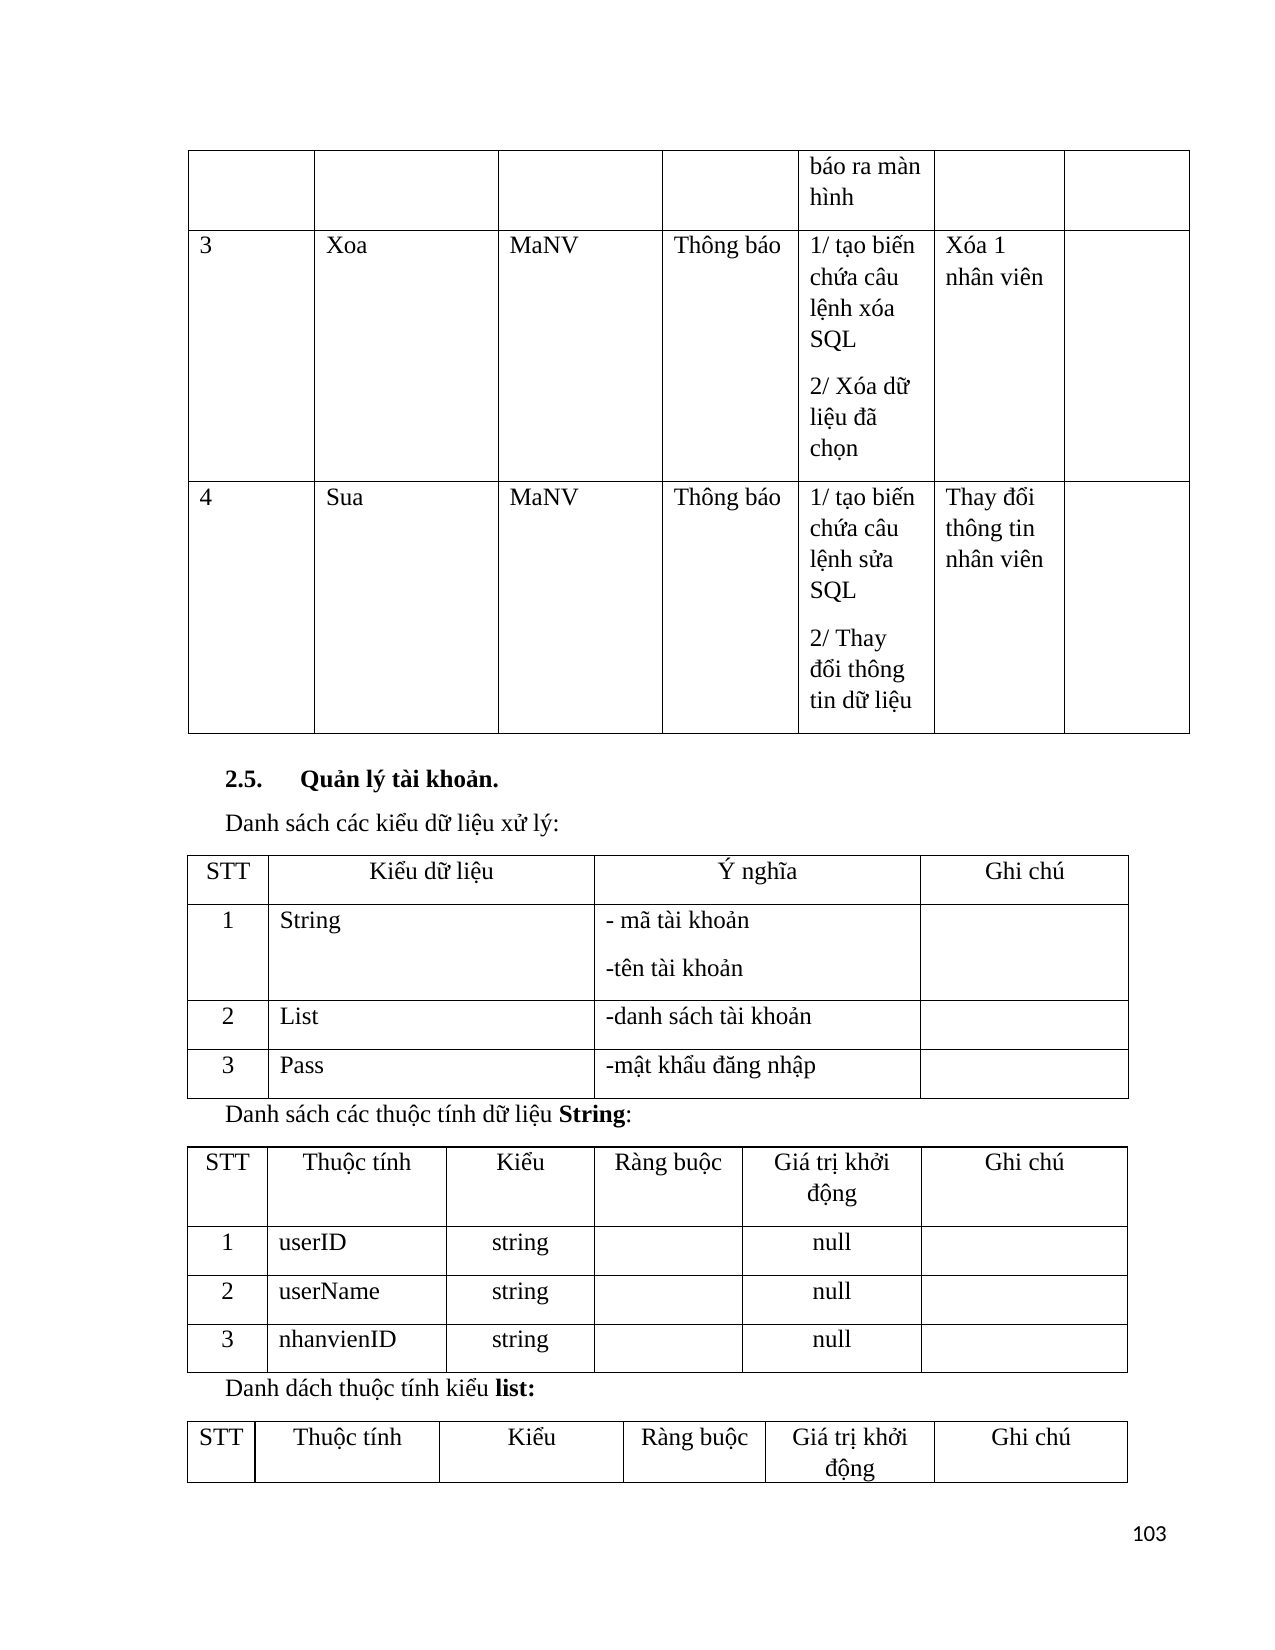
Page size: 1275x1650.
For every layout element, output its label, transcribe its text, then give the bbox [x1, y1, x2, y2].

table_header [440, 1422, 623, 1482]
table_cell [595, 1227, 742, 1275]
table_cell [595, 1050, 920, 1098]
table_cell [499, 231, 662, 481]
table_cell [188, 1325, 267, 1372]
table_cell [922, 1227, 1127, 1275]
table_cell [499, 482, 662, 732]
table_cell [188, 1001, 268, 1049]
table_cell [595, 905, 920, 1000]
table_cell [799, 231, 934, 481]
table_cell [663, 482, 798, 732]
list Danh dách thuộc tính kiểu list: [225, 1373, 1167, 1402]
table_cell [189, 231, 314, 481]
list Quản lý tài khoản. [225, 764, 1167, 793]
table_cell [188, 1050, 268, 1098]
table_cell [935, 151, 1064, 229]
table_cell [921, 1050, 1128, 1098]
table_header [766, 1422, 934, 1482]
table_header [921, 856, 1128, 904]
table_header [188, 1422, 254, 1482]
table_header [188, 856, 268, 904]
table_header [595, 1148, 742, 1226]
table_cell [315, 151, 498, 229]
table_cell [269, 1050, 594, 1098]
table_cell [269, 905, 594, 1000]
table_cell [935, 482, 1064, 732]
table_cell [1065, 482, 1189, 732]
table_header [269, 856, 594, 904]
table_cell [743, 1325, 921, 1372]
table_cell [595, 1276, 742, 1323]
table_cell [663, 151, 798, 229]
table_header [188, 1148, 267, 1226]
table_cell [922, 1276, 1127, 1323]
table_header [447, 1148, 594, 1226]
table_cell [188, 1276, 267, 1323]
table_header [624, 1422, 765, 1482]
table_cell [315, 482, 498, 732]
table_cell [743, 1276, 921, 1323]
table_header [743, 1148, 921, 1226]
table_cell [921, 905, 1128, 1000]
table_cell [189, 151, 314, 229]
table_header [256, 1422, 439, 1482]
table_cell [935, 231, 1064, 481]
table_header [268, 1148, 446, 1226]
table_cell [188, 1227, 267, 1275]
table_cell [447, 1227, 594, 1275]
list Danh sách các kiểu dữ liệu xử lý: [225, 808, 1167, 836]
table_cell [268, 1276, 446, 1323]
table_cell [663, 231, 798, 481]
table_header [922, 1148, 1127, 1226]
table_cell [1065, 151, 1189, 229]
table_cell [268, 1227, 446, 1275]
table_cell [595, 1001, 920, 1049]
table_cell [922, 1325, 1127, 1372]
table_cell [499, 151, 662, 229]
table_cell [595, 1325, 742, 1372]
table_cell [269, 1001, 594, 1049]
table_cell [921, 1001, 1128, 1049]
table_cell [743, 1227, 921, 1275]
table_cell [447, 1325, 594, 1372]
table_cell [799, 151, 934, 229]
list Danh sách các thuộc tính dữ liệu String: [225, 1099, 1167, 1127]
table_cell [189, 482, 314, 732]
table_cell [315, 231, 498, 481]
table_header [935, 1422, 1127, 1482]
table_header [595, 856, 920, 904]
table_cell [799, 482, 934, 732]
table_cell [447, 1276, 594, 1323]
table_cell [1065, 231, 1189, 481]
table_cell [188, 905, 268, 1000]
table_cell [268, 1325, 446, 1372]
